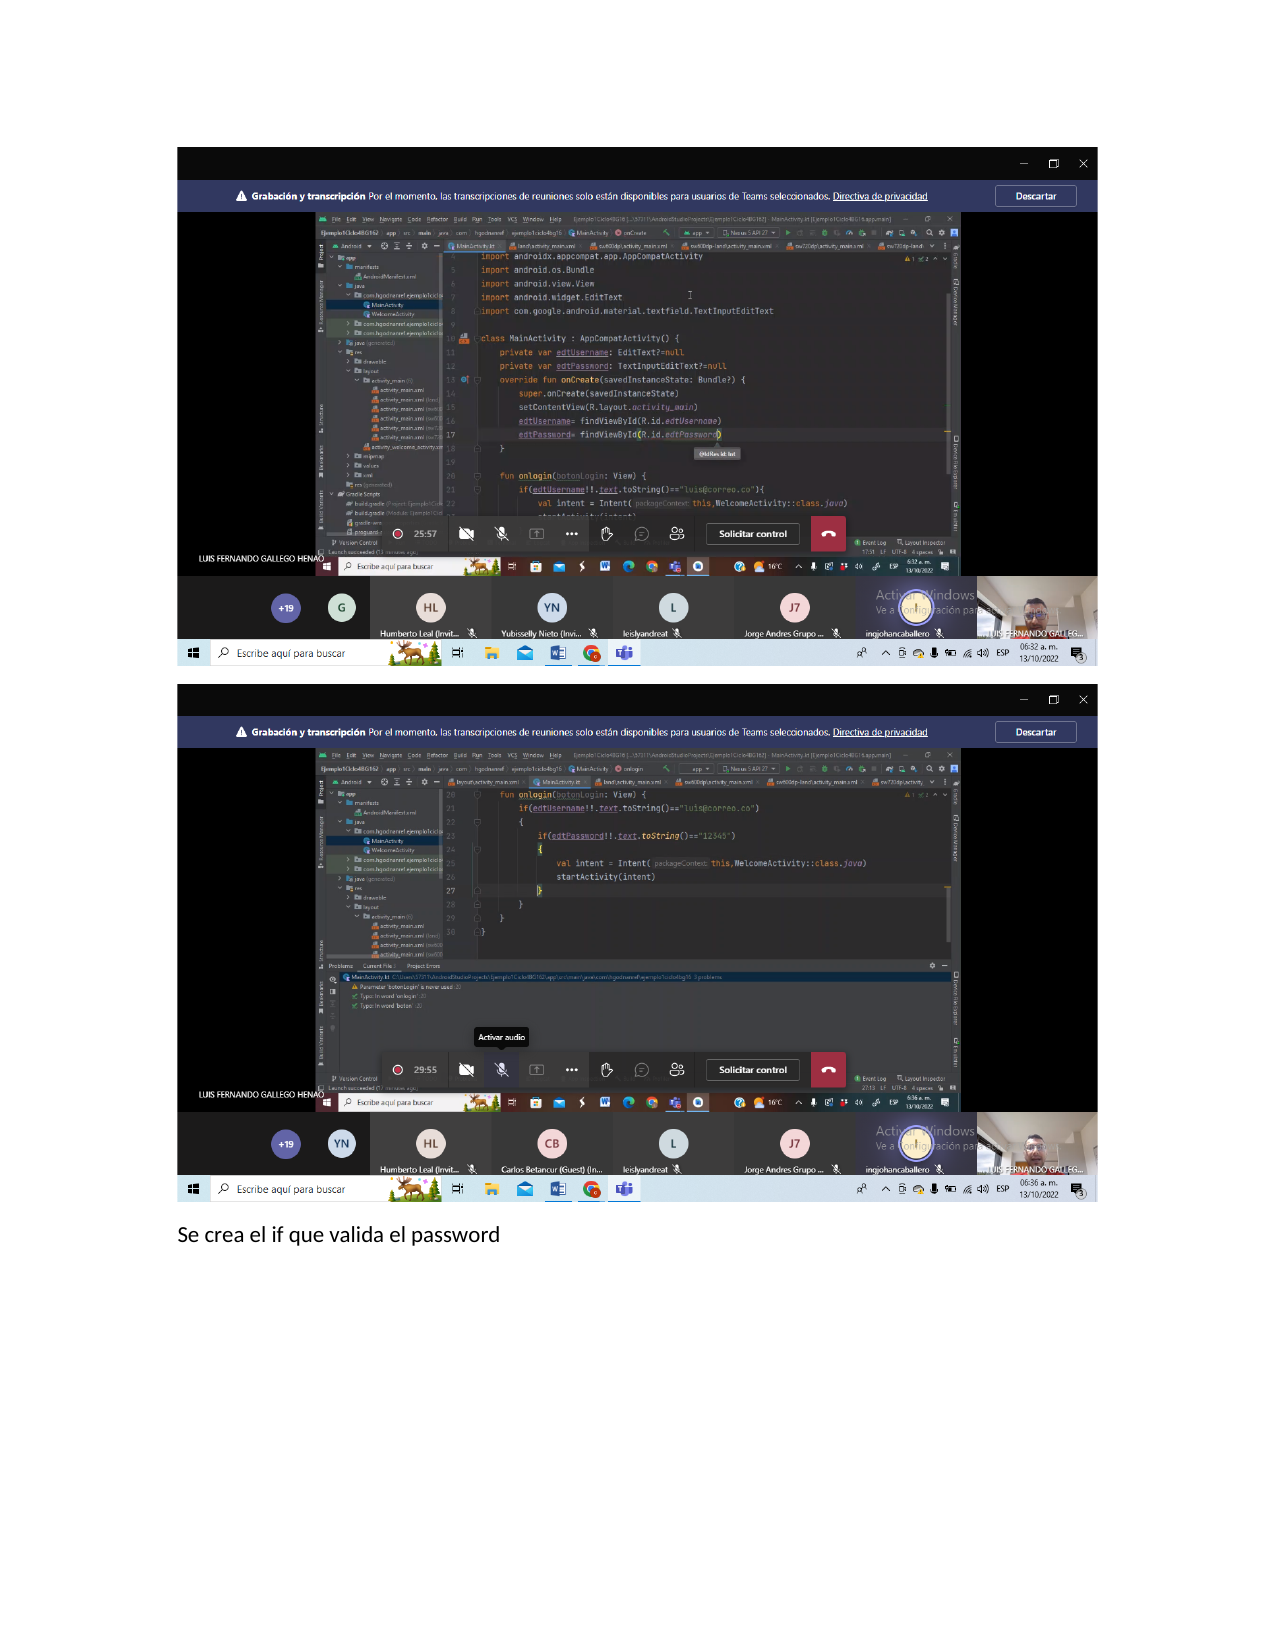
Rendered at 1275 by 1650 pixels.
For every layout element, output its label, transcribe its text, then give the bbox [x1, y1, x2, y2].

text Se crea el if que valida el password [177, 1221, 1098, 1248]
picture [177, 147, 1098, 666]
picture [177, 684, 1098, 1202]
